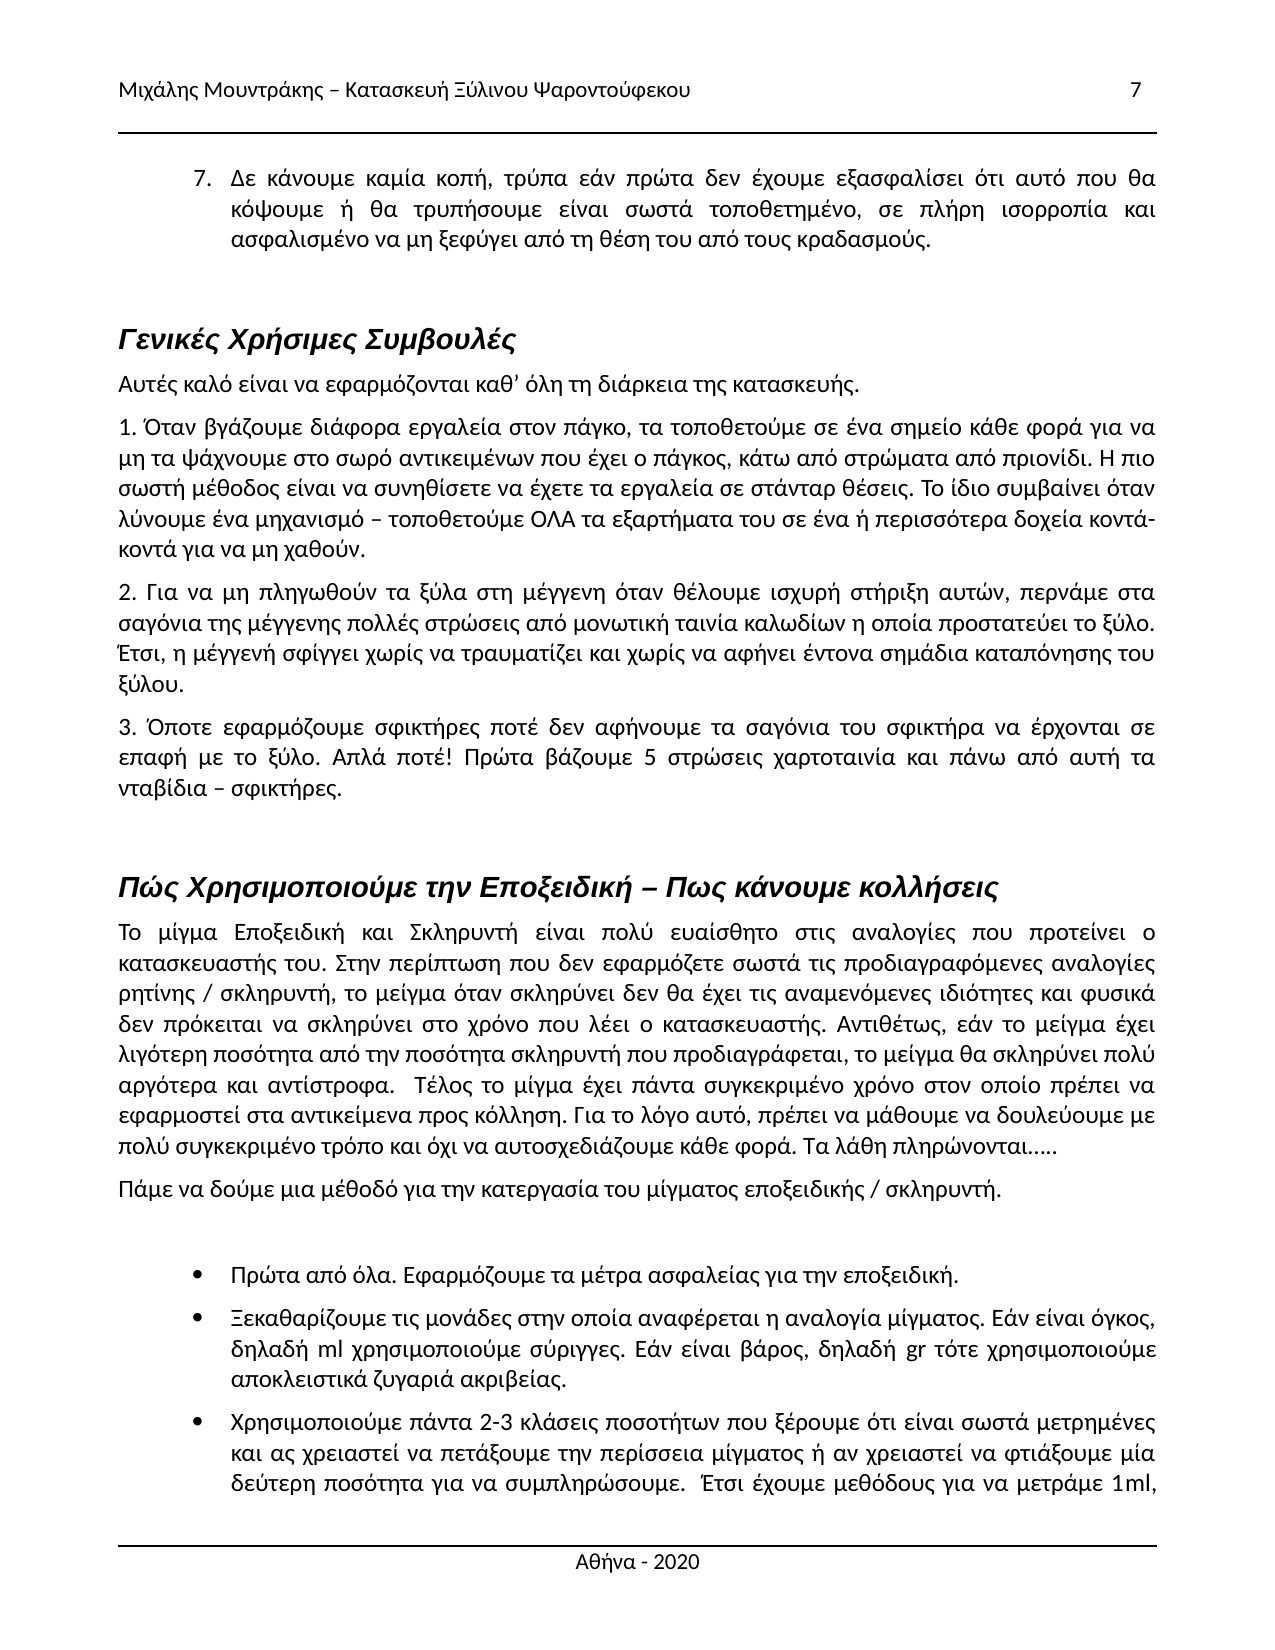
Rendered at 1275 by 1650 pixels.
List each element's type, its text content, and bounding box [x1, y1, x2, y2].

text 1. Όταν βγάζουμε διάφορα εργαλεία στον πάγκο, τα τοποθετούμε σε ένα σημείο κάθε φορά για να μη τα ψάχνουμε στο σωρό αντικειμένων που έχει ο πάγκος, κάτω από στρώματα από πριονίδι. Η πιο σωστή μέθοδος είναι να συνηθίσετε να έχετε τα εργαλεία σε στάνταρ θέσεις. Το ίδιο συμβαίνει όταν λύνουμε ένα μηχανισμό – τοποθετούμε ΟΛΑ τα εξαρτήματα του σε ένα ή περισσότερα δοχεία κοντά-κοντά για να μη χαθούν. [118, 411, 1157, 564]
subtitle Πώς Χρησιμοποιούμε την Εποξειδική – Πως κάνουμε κολλήσεις [118, 870, 1157, 904]
text Το μίγμα Εποξειδική και Σκληρυντή είναι πολύ ευαίσθητο στις αναλογίες που προτείνει ο κατασκευαστής του. Στην περίπτωση που δεν εφαρμόζετε σωστά τις προδιαγραφόμενες αναλογίες ρητίνης / σκληρυντή, το μείγμα όταν σκληρύνει δεν θα έχει τις αναμενόμενες ιδιότητες και φυσικά δεν πρόκειται να σκληρύνει στο χρόνο που λέει ο κατασκευαστής. Αντιθέτως, εάν το μείγμα έχει λιγότερη ποσότητα από την ποσότητα σκληρυντή που προδιαγράφεται, το μείγμα θα σκληρύνει πολύ αργότερα και αντίστροφα. Τέλος το μίγμα έχει πάντα συγκεκριμένο χρόνο στον οποίο πρέπει να εφαρμοστεί στα αντικείμενα προς κόλληση. Για το λόγο αυτό, πρέπει να μάθουμε να δουλεύουμε με πολύ συγκεκριμένο τρόπο και όχι να αυτοσχεδιάζουμε κάθε φορά. Τα λάθη πληρώνονται….. [118, 916, 1157, 1161]
text 3. Όποτε εφαρμόζουμε σφικτήρες ποτέ δεν αφήνουμε τα σαγόνια του σφικτήρα να έρχονται σε επαφή με το ξύλο. Απλά ποτέ! Πρώτα βάζουμε 5 στρώσεις χαρτοταινία και πάνω από αυτή τα νταβίδια – σφικτήρες. [118, 711, 1157, 802]
text Πάμε να δούμε μια μέθοδό για την κατεργασία του μίγματος εποξειδικής / σκληρυντή. [118, 1173, 1157, 1204]
text Αυτές καλό είναι να εφαρμόζονται καθ’ όλη τη διάρκεια της κατασκευής. [118, 368, 1157, 399]
text 2. Για να μη πληγωθούν τα ξύλα στη μέγγενη όταν θέλουμε ισχυρή στήριξη αυτών, περνάμε στα σαγόνια της μέγγενης πολλές στρώσεις από μονωτική ταινία καλωδίων η οποία προστατεύει το ξύλο. Έτσι, η μέγγενή σφίγγει χωρίς να τραυματίζει και χωρίς να αφήνει έντονα σημάδια καταπόνησης του ξύλου. [118, 576, 1157, 698]
list Δε κάνουμε καμία κοπή, τρύπα εάν πρώτα δεν έχουμε εξασφαλίσει ότι αυτό που θα κόψουμε ή θα τρυπήσουμε είναι σωστά τοποθετημένο, σε πλήρη ισορροπία και ασφαλισμένο να μη ξεφύγει από τη θέση του από τους κραδασμούς. [193, 162, 1157, 254]
subtitle Γενικές Χρήσιμες Συμβουλές [118, 322, 1157, 356]
list Πρώτα από όλα. Εφαρμόζουμε τα μέτρα ασφαλείας για την εποξειδική. [193, 1259, 1157, 1290]
list Ξεκαθαρίζουμε τις μονάδες στην οποία αναφέρεται η αναλογία μίγματος. Εάν είναι όγκος, δηλαδή ml χρησιμοποιούμε σύριγγες. Εάν είναι βάρος, δηλαδή gr τότε χρησιμοποιούμε αποκλειστικά ζυγαριά ακριβείας. [193, 1302, 1157, 1394]
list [193, 1406, 1157, 1498]
